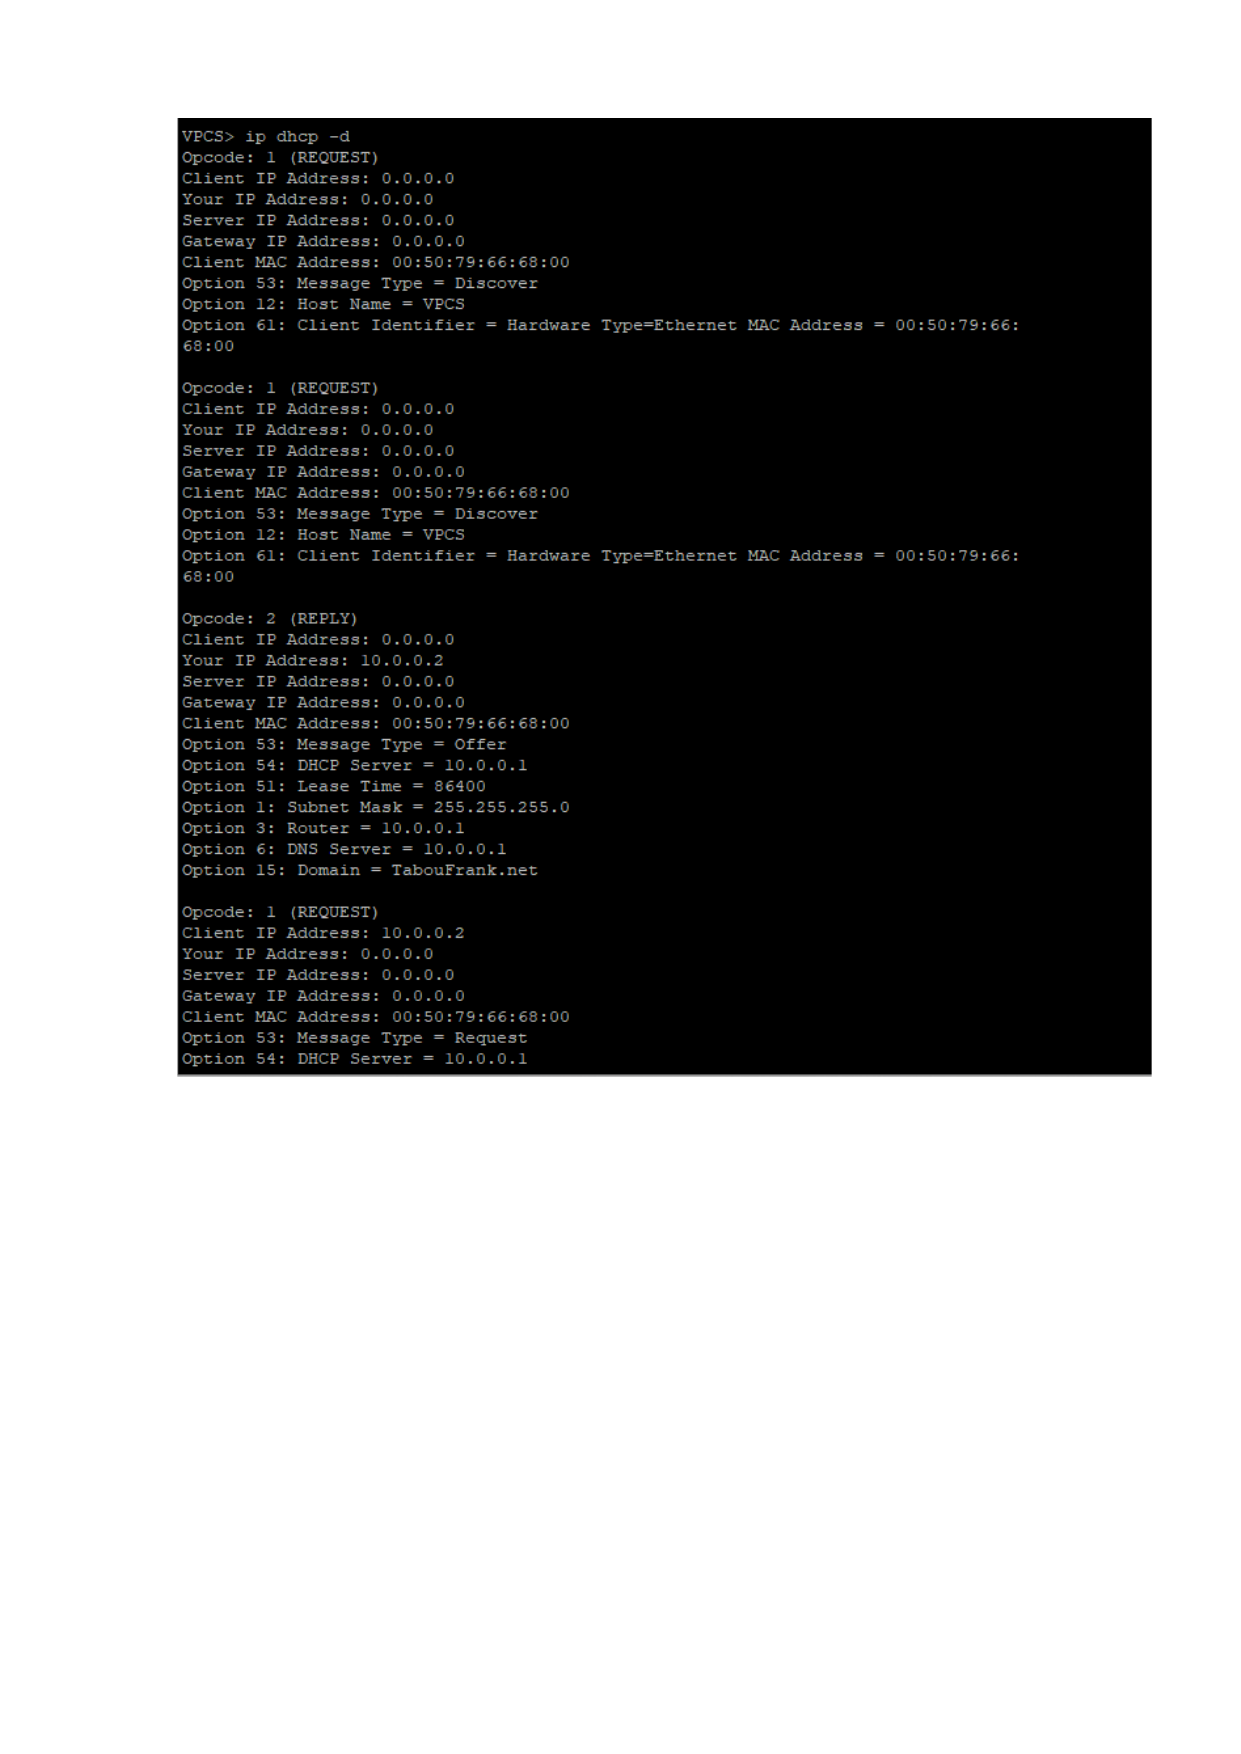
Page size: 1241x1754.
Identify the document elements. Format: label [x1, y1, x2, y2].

picture [177, 118, 1152, 1077]
